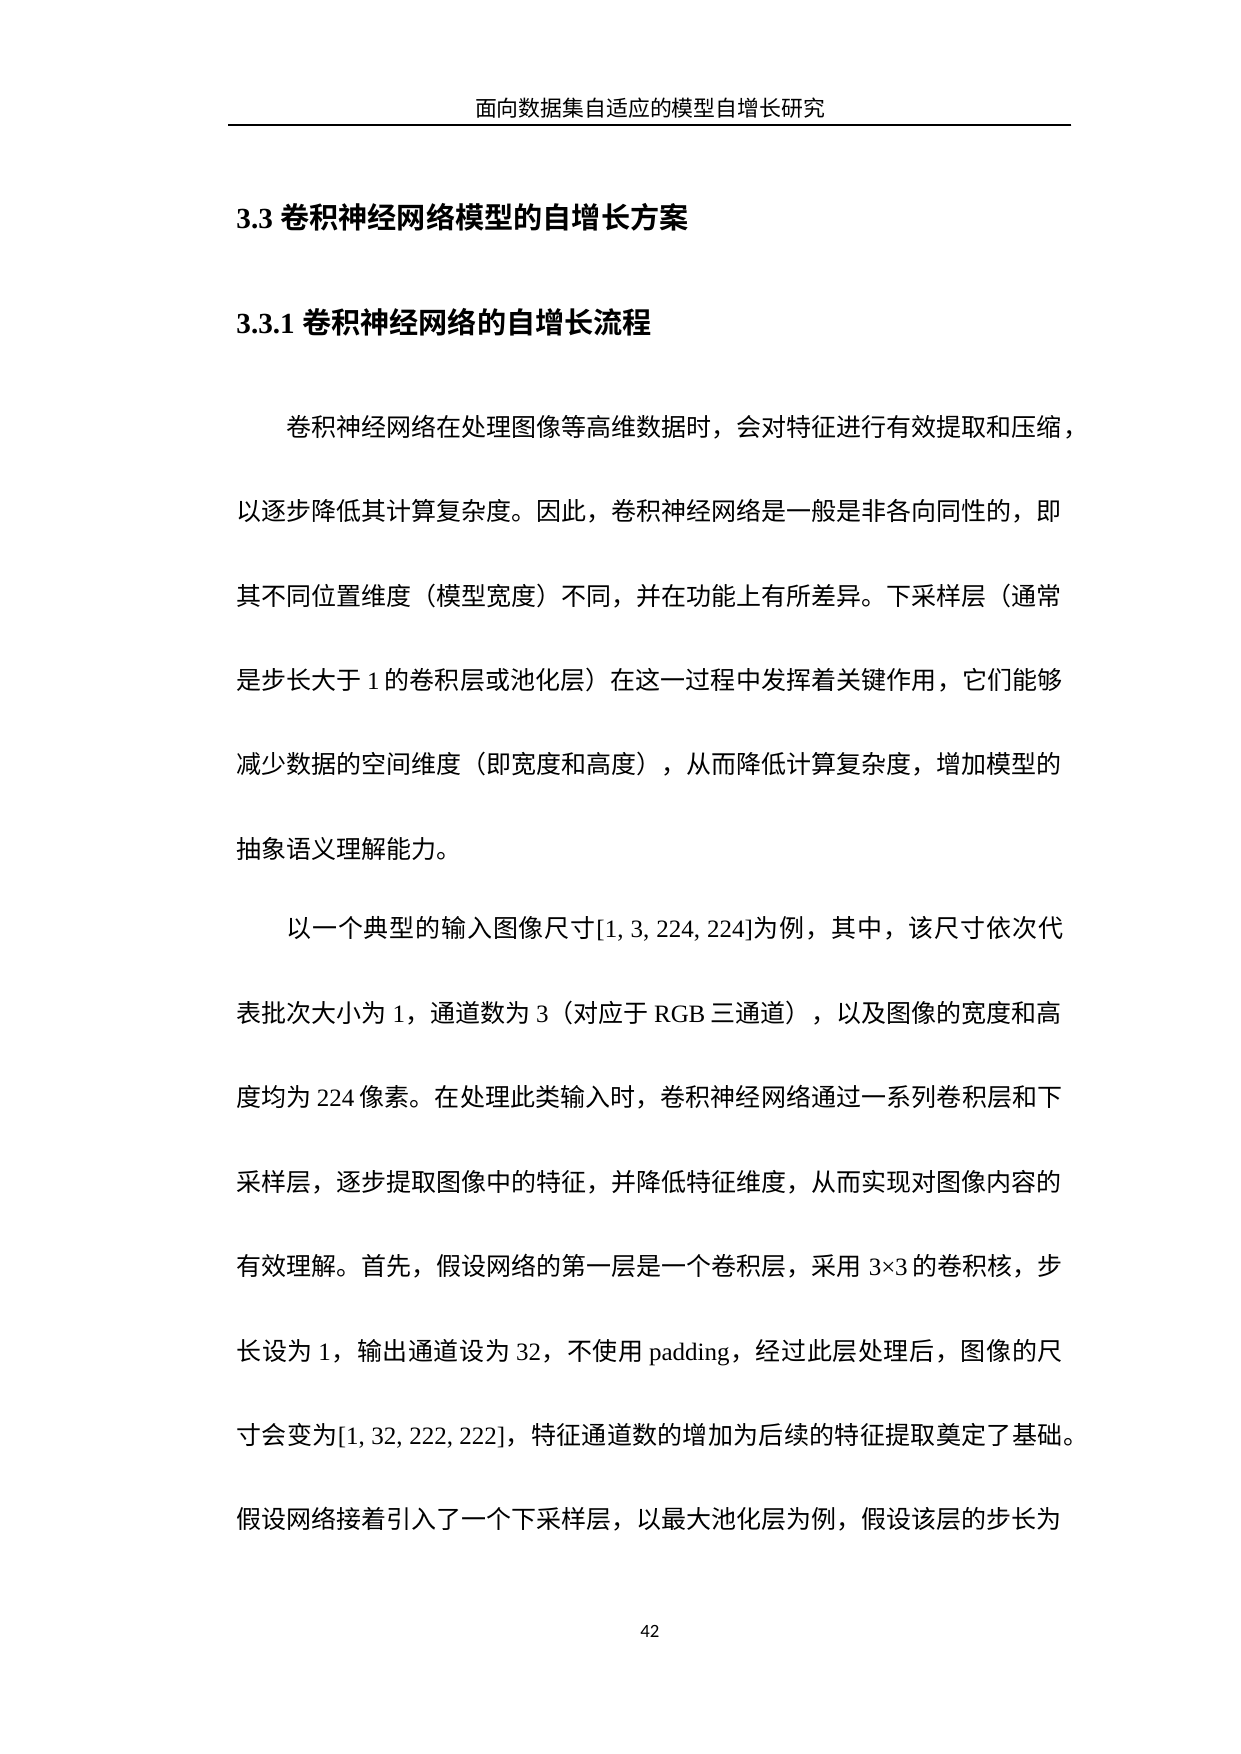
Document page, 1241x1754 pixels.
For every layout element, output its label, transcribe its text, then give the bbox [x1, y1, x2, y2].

text 卷积神经网络模型的自增长方案 [236, 183, 1063, 248]
text 卷积神经网络的自增长流程 [236, 288, 1063, 353]
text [236, 894, 1063, 1551]
text 卷积神经网络在处理图像等高维数据时，会对特征进行有效提取和压缩，以逐步降低其计算复杂度。因此，卷积神经网络是一般是非各向同性的，即其不同位置维度（模型宽度）不同，并在功能上有所差异。下采样层（通常是步长大于1的卷积层或池化层）在这一过程中发挥着关键作用，它们能够减少数据的空间维度（即宽度和高度），从而降低计算复杂度，增加模型的抽象语义理解能力。 [236, 393, 1063, 880]
